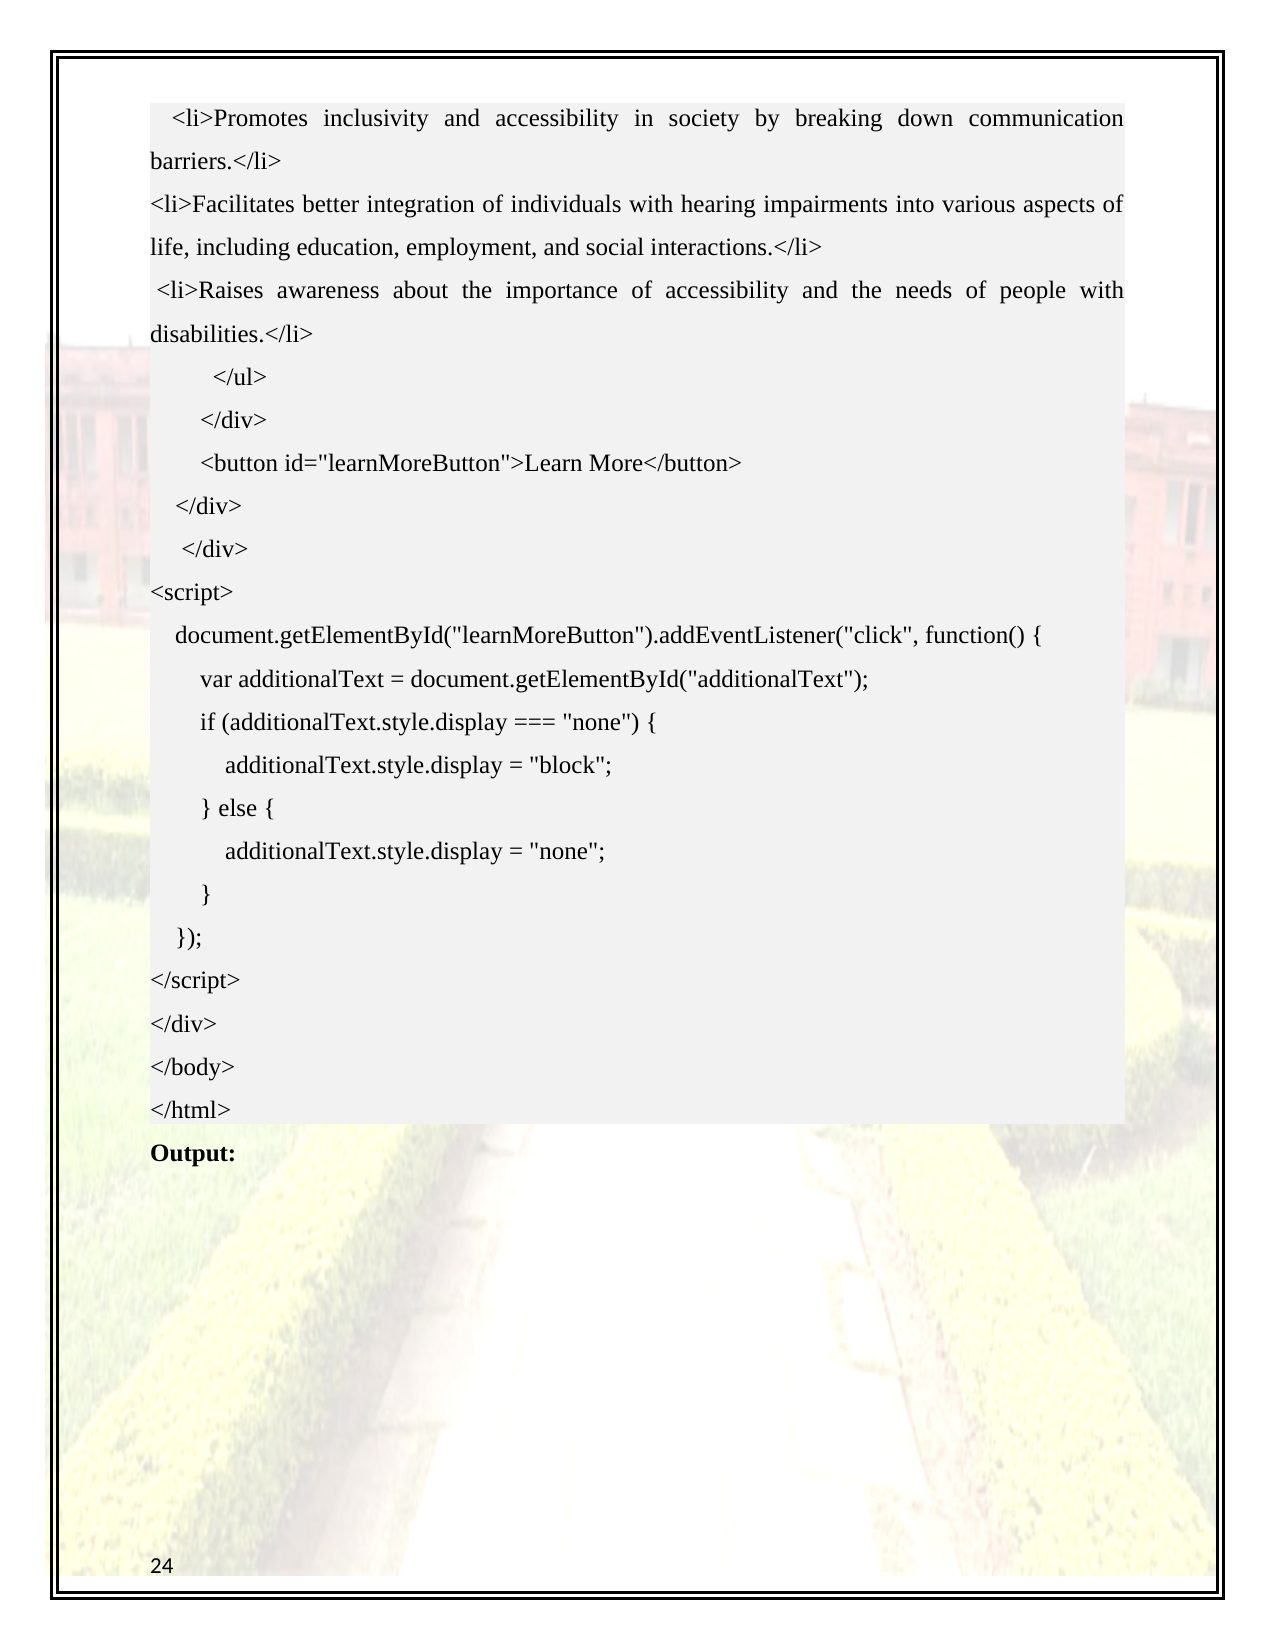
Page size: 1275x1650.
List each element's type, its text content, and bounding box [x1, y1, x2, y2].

text if (additionalText.style.display === "none") { [150, 707, 1125, 736]
text Output: [150, 1138, 1125, 1167]
text <script> [150, 577, 1125, 606]
text </script> [150, 966, 1125, 994]
text } else { [150, 793, 1125, 822]
text </html> [150, 1095, 1125, 1124]
text document.getElementById("learnMoreButton").addEventListener("click", function() { [150, 621, 1125, 649]
text </body> [150, 1052, 1125, 1081]
text additionalText.style.display = "none"; [150, 836, 1125, 865]
text var additionalText = document.getElementById("additionalText"); [150, 664, 1125, 692]
text </div> [150, 491, 1125, 520]
text </div> [150, 1009, 1125, 1037]
text </div> [150, 534, 1125, 563]
text <li>Facilitates better integration of individuals with hearing impairments into various aspects of life, including education, employment, and social interactions.</li> [150, 189, 1125, 261]
text } [150, 879, 1125, 908]
text additionalText.style.display = "block"; [150, 750, 1125, 779]
text <li>Promotes inclusivity and accessibility in society by breaking down communication barriers.</li> [150, 103, 1125, 175]
text }); [150, 922, 1125, 951]
text <li>Raises awareness about the importance of accessibility and the needs of people with disabilities.</li> [150, 276, 1125, 347]
text </ul> [150, 362, 1125, 391]
text </div> [150, 405, 1125, 434]
text <button id="learnMoreButton">Learn More</button> [150, 448, 1125, 477]
